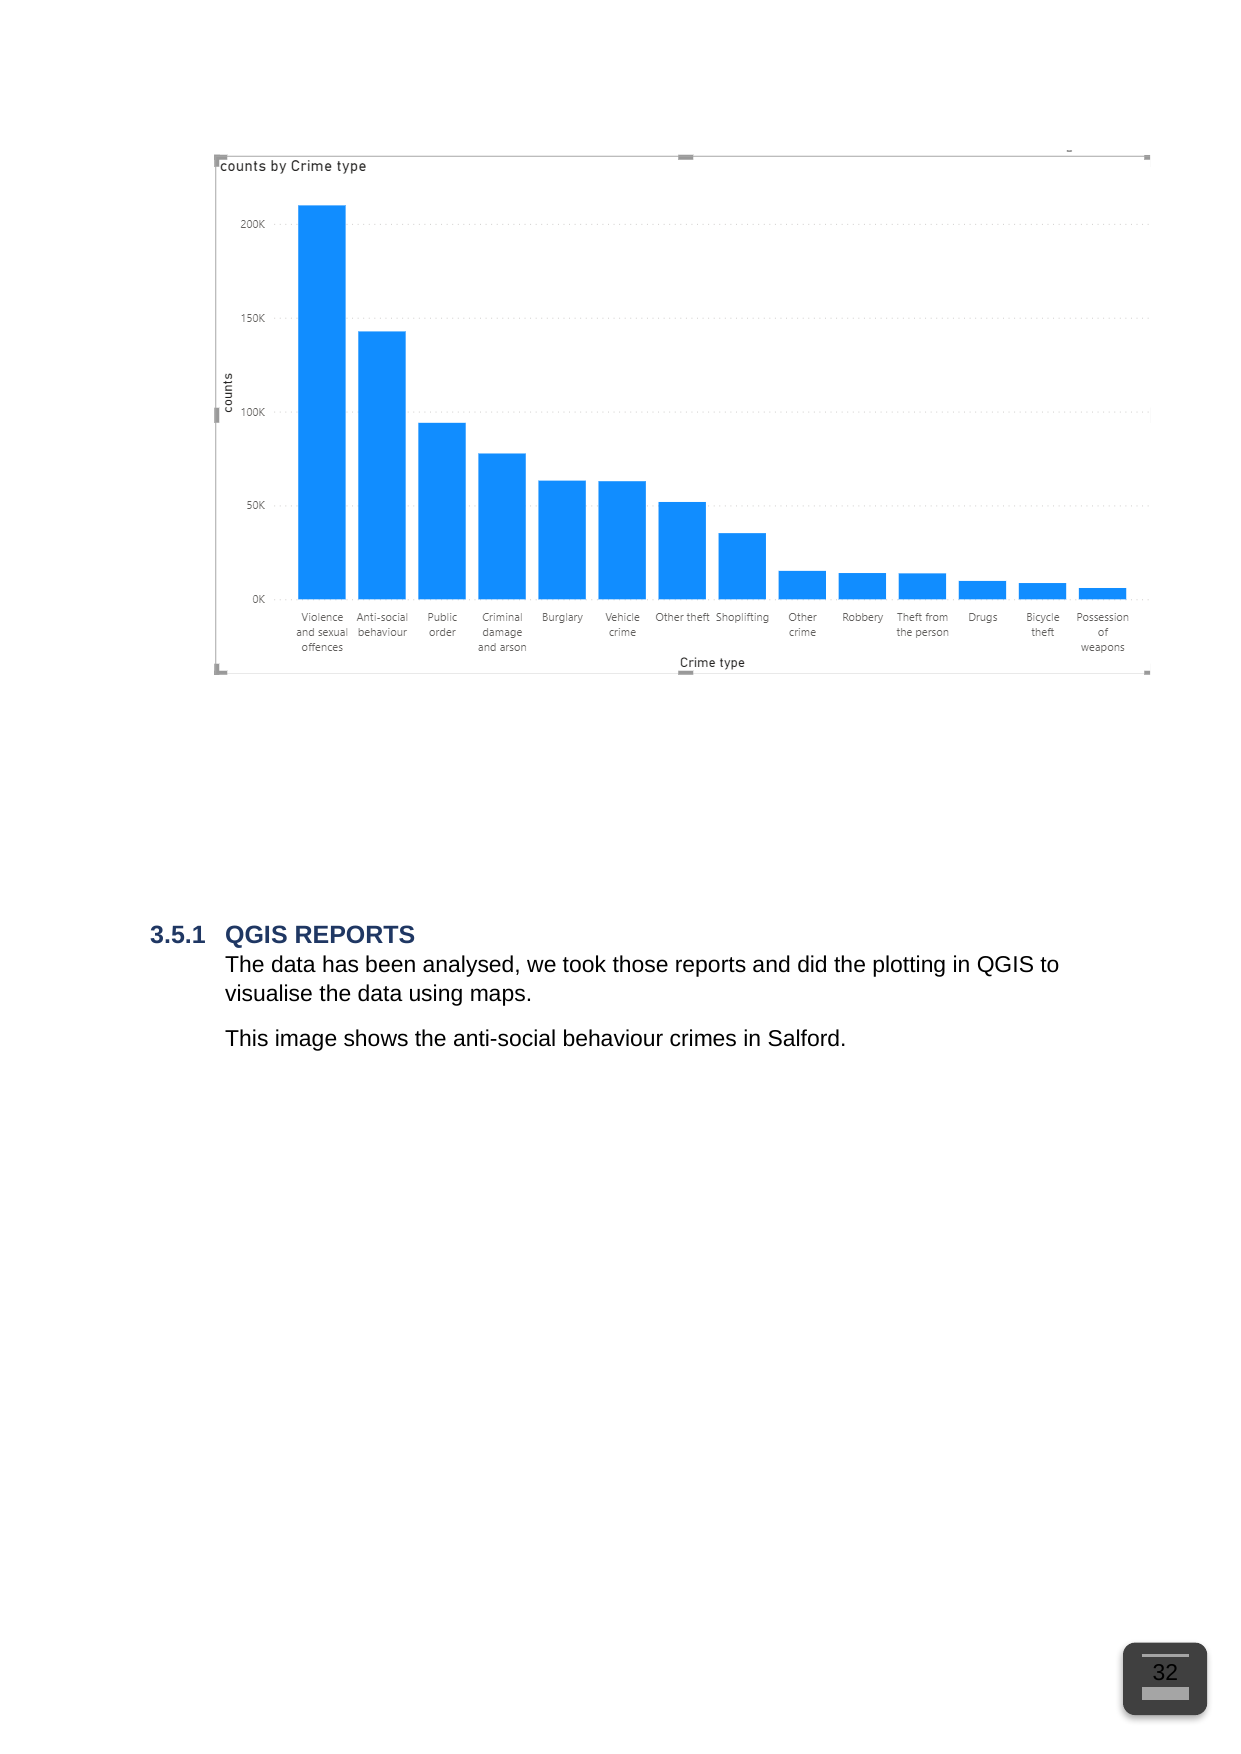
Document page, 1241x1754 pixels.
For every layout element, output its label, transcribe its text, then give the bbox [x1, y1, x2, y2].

text The data has been analysed, we took those reports and did the plotting in QGIS to visualise the data using maps. [225, 951, 1090, 1006]
picture [210, 150, 1151, 676]
subtitle QGIS REPORTS [150, 920, 1090, 949]
text This image shows the anti-social behaviour crimes in Salford. [225, 1025, 1090, 1051]
